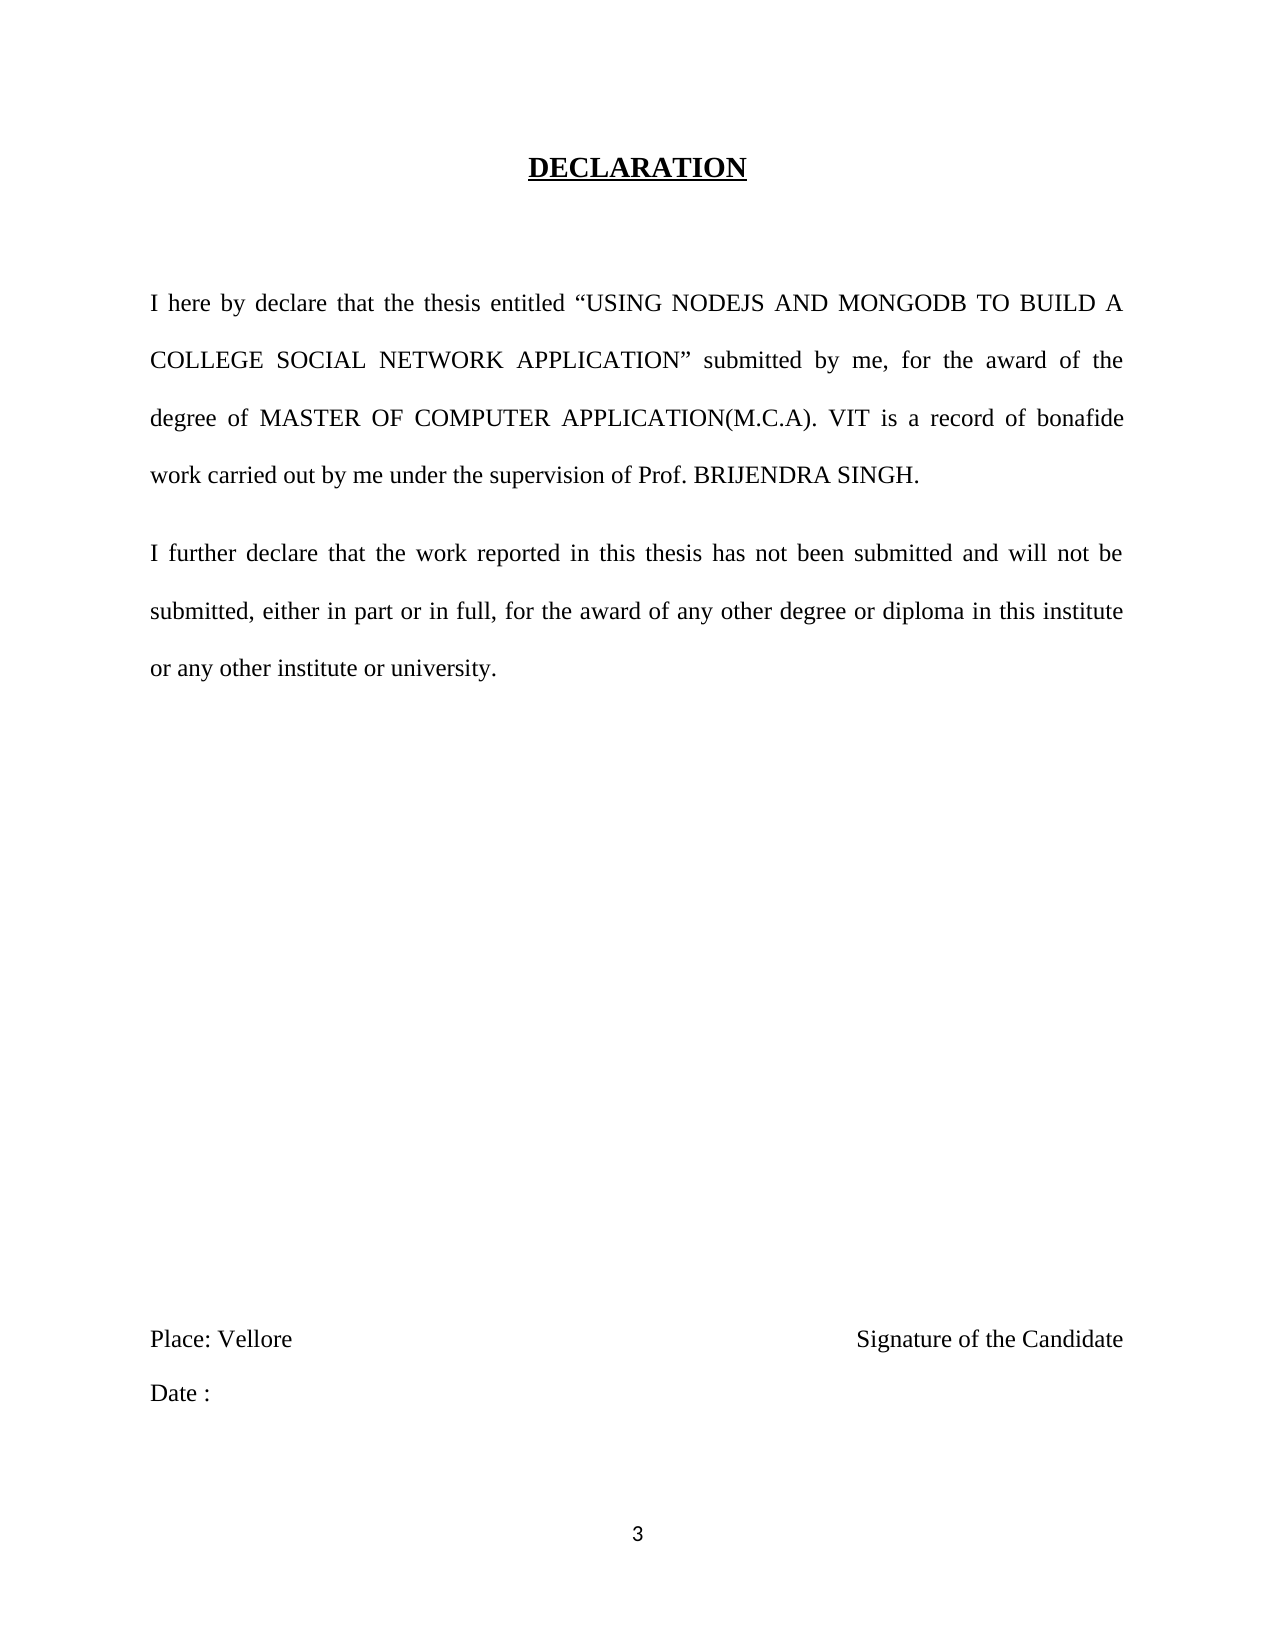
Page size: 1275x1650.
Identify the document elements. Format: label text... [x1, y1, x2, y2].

text I here by declare that the thesis entitled “USING NODEJS AND MONGODB TO BUILD A COLLEGE SOCIAL NETWORK APPLICATION” submitted by me, for the award of the degree of MASTER OF COMPUTER APPLICATION(M.C.A). VIT is a record of bonafide work carried out by me under the supervision of Prof. BRIJENDRA SINGH. [150, 288, 1125, 489]
text Place: Vellore Signature of the Candidate [150, 1324, 1125, 1353]
text I further declare that the work reported in this thesis has not been submitted and will not be submitted, either in part or in full, for the award of any other degree or diploma in this institute or any other institute or university. [150, 538, 1125, 682]
text Date : [150, 1378, 1125, 1407]
text DECLARATION [150, 150, 1125, 183]
